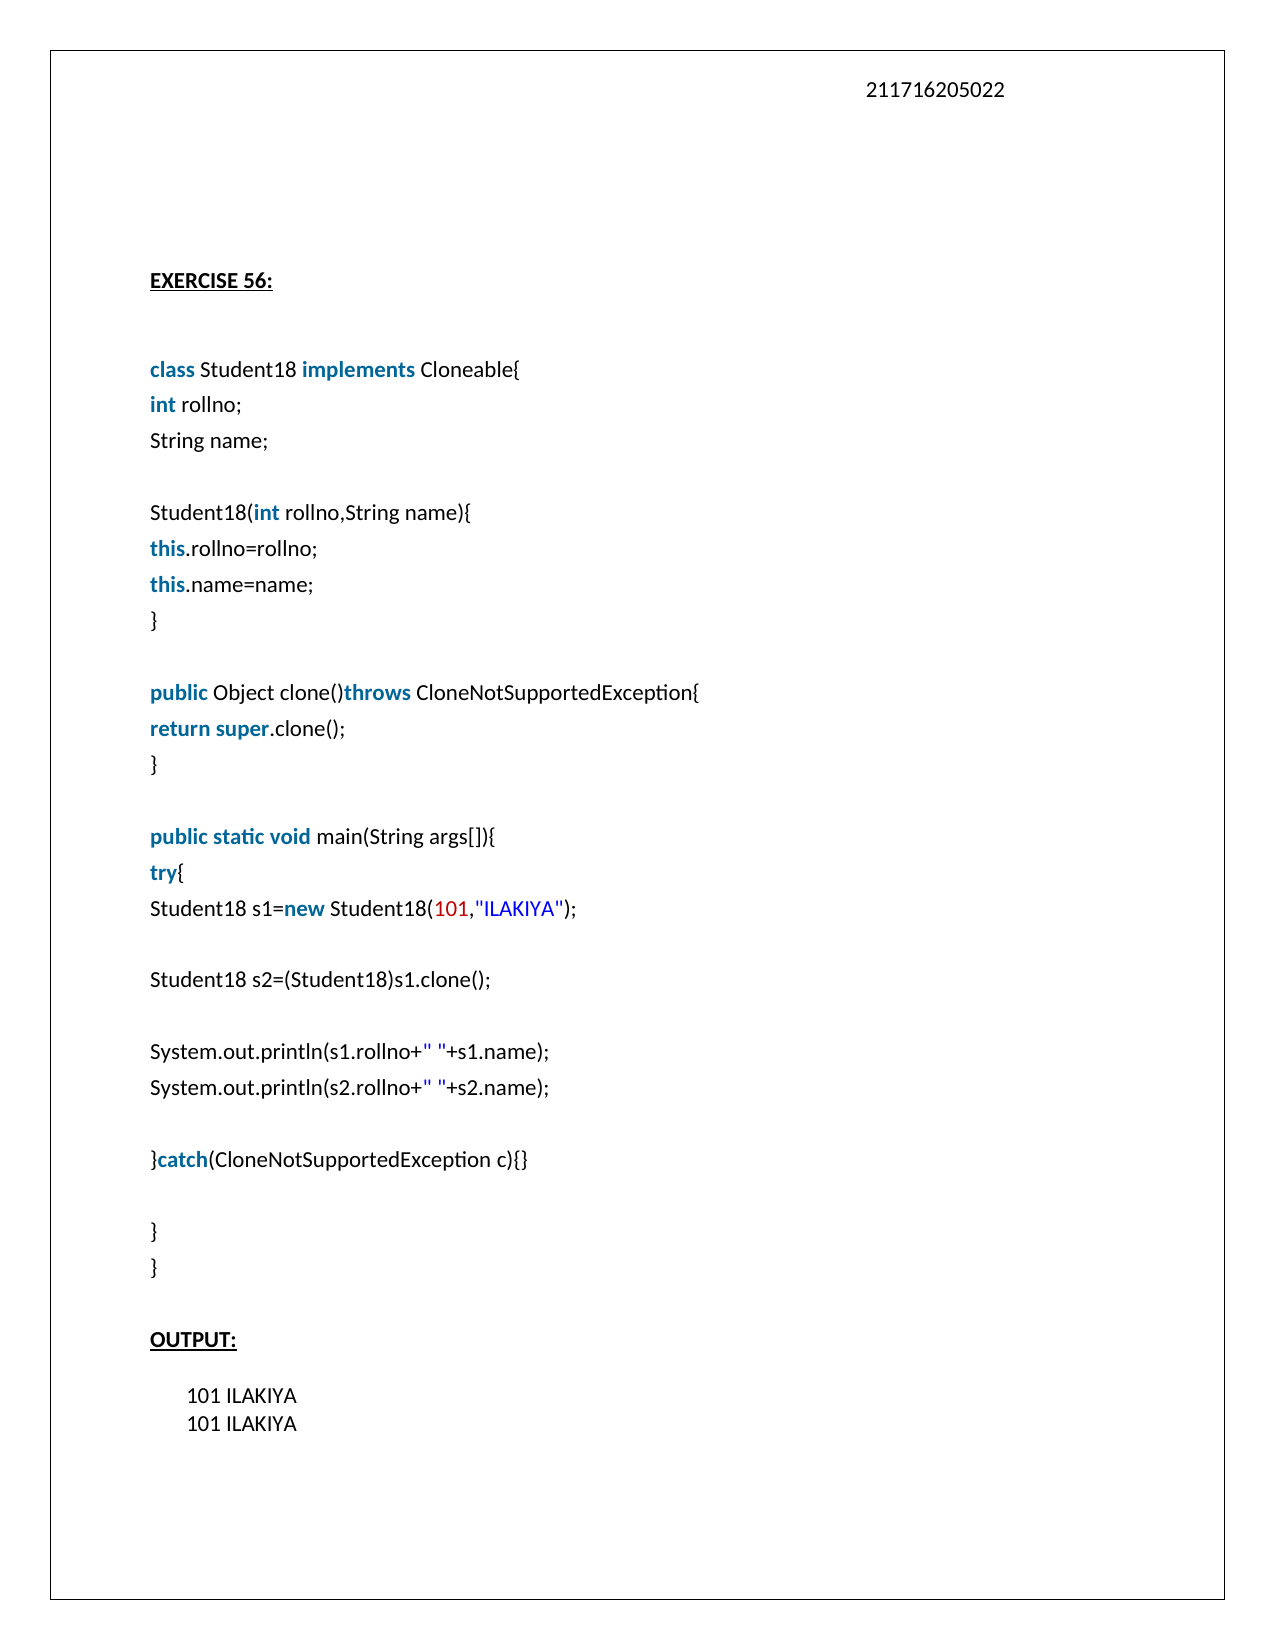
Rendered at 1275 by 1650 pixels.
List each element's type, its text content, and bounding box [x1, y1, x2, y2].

text public static void main(String args[]){ [150, 814, 1125, 850]
text EXERCISE 56: [150, 258, 1125, 294]
text }catch(CloneNotSupportedException c){} [150, 1137, 1125, 1173]
text OUTPUT: [150, 1317, 1125, 1353]
text class Student18 implements Cloneable{ [150, 347, 1125, 383]
text System.out.println(s2.rollno+" "+s2.name); [150, 1066, 1125, 1101]
text public Object clone()throws CloneNotSupportedException{ [150, 670, 1125, 706]
text } [150, 1209, 1125, 1245]
text 101 ILAKIYA [150, 1409, 1125, 1437]
text Student18 s2=(Student18)s1.clone(); [150, 958, 1125, 994]
text Student18(int rollno,String name){ [150, 491, 1125, 526]
text 101 ILAKIYA [150, 1381, 1125, 1409]
text try{ [150, 850, 1125, 886]
text int rollno; [150, 383, 1125, 419]
text } [150, 598, 1125, 634]
text } [150, 742, 1125, 778]
text Student18 s1=new Student18(101,"ILAKIYA"); [150, 886, 1125, 922]
text this.name=name; [150, 562, 1125, 598]
text return super.clone(); [150, 706, 1125, 742]
text this.rollno=rollno; [150, 526, 1125, 562]
text String name; [150, 419, 1125, 454]
text } [150, 1245, 1125, 1281]
text System.out.println(s1.rollno+" "+s1.name); [150, 1029, 1125, 1066]
